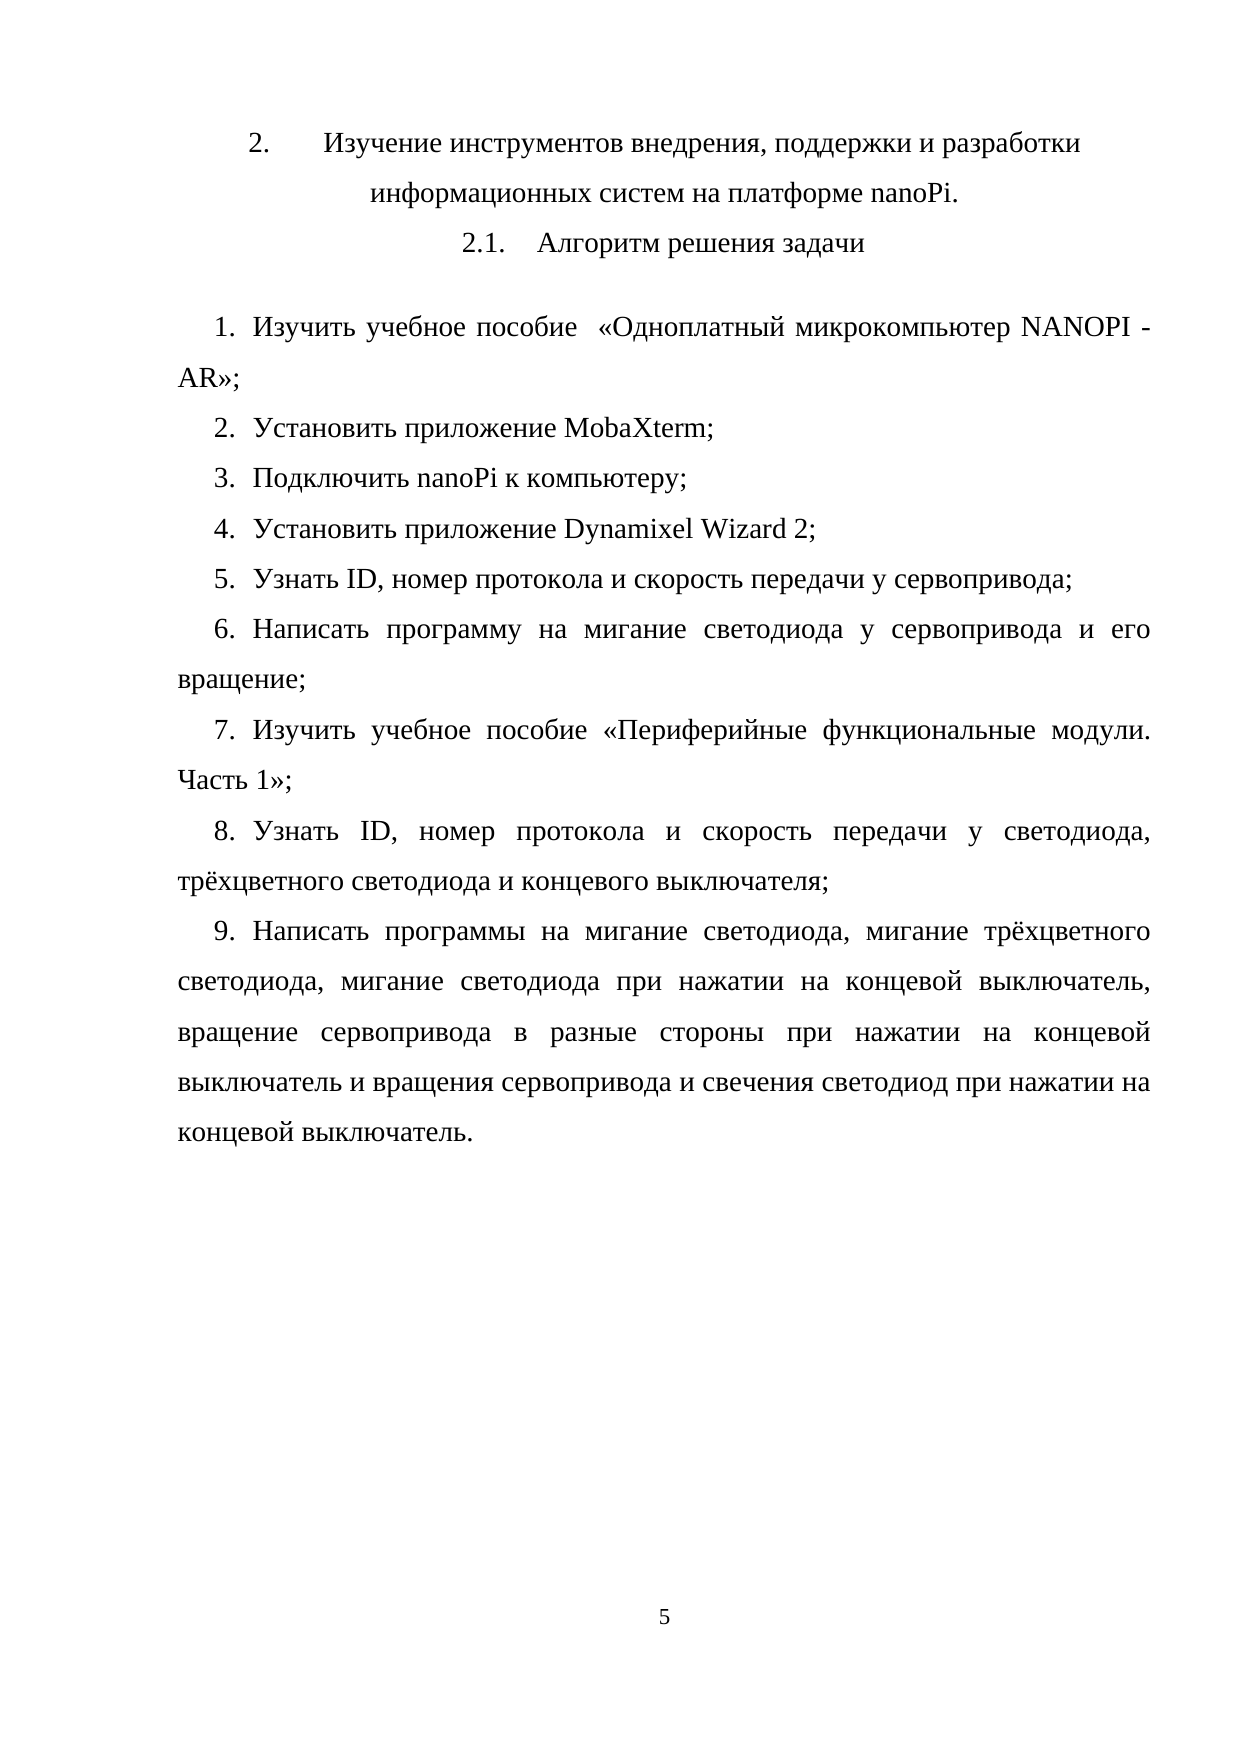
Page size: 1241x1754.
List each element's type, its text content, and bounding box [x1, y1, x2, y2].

list Изучить учебное пособие «Периферийные функциональные модули. Часть 1»; [177, 712, 1152, 796]
list Написать программу на мигание светодиода у сервопривода и его вращение; [177, 611, 1152, 695]
list Узнать ID, номер протокола и скорость передачи у сервопривода; [177, 561, 1152, 594]
subtitle Алгоритм решения задачи [177, 226, 1149, 259]
list Установить приложение MobaXterm; [177, 410, 1152, 444]
list Подключить nanoPi к компьютеру; [177, 460, 1152, 494]
list Установить приложение Dynamixel Wizard 2; [177, 511, 1152, 544]
list Написать программы на мигание светодиода, мигание трёхцветного светодиода, мигание светодиода при нажатии на концевой выключатель, вращение сервопривода в разные стороны при нажатии на концевой выключатель и вращения сервопривода и свечения светодиод при нажатии на концевой выключатель. [177, 913, 1152, 1148]
list Изучить учебное пособие «Одноплатный микрокомпьютер NANOPI - AR»; [177, 309, 1152, 393]
subtitle Изучение инструментов внедрения, поддержки и разработки информационных систем на платформе nanoPi. [177, 125, 1152, 209]
list Узнать ID, номер протокола и скорость передачи у светодиода, трёхцветного светодиода и концевого выключателя; [177, 813, 1152, 896]
